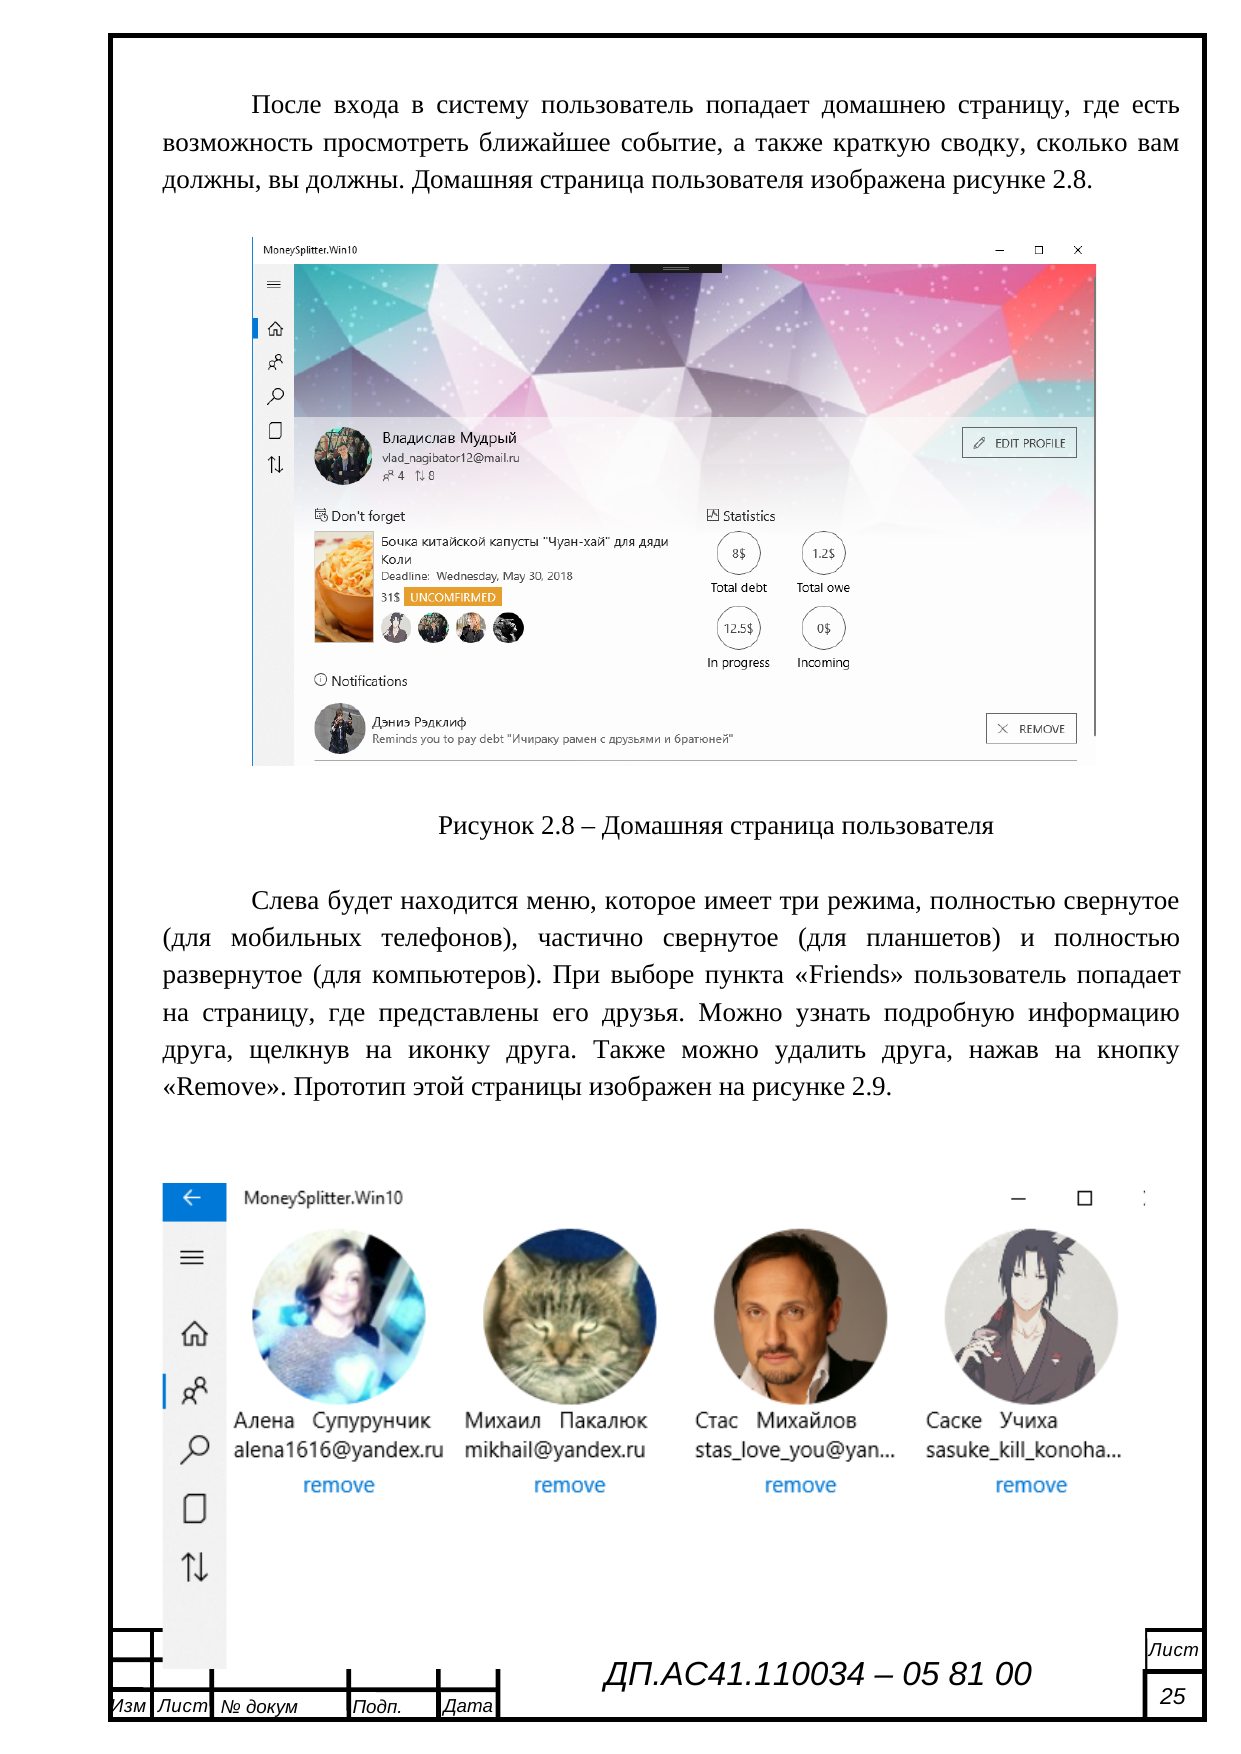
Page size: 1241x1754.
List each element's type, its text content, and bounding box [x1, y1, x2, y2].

picture [797, 1664, 806, 1669]
picture [252, 237, 1097, 766]
picture [162, 1183, 1146, 1669]
picture [955, 1664, 963, 1669]
picture [1000, 1664, 1009, 1669]
text Рисунок 2.8 – Домашняя страница пользователя [162, 809, 1181, 840]
text Слева будет находится меню, которое имеет три режима, полностью свернутое (для мобильных телефонов), частично свернутое (для планшетов) и полностью развернутое (для компьютеров). При выборе пункта «Friends» пользователь попадает на страницу, где представлены его друзья. Можно узнать подробную информацию друга, щелкнув на иконку друга. Также можно удалить друга, нажав на кнопку «Remove». Прототип этой страницы изображен на рисунке 2.9. [162, 884, 1181, 1101]
text После входа в систему пользователь попадает домашнею страницу, где есть возможность просмотреть ближайшее событие, а также краткую сводку, сколько вам должны, вы должны. Домашняя страница пользователя изображена рисунке 2.8. [162, 89, 1181, 194]
picture [908, 1664, 917, 1669]
picture [1019, 1664, 1028, 1669]
picture [635, 1665, 648, 1669]
picture [815, 1664, 824, 1669]
